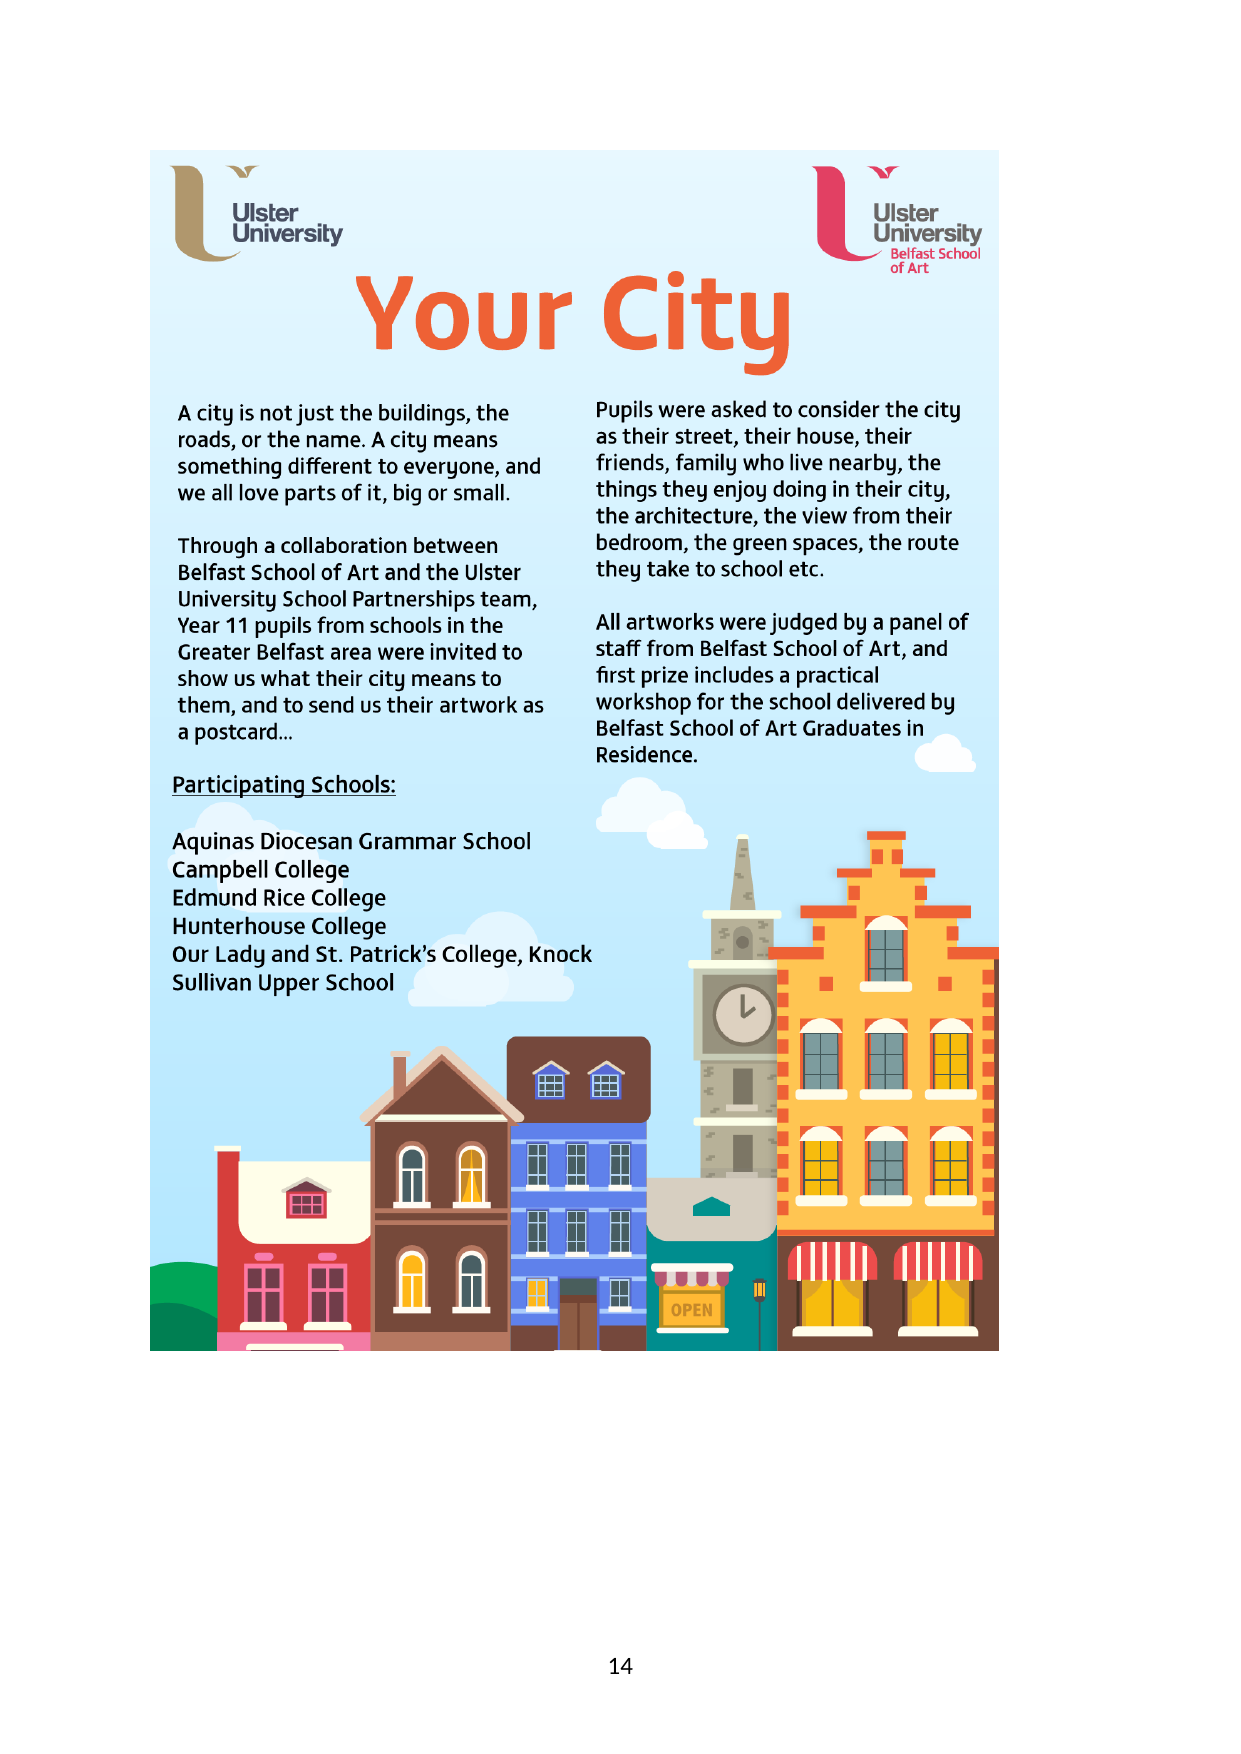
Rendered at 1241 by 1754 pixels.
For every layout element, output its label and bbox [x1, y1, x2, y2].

picture [150, 150, 999, 1351]
